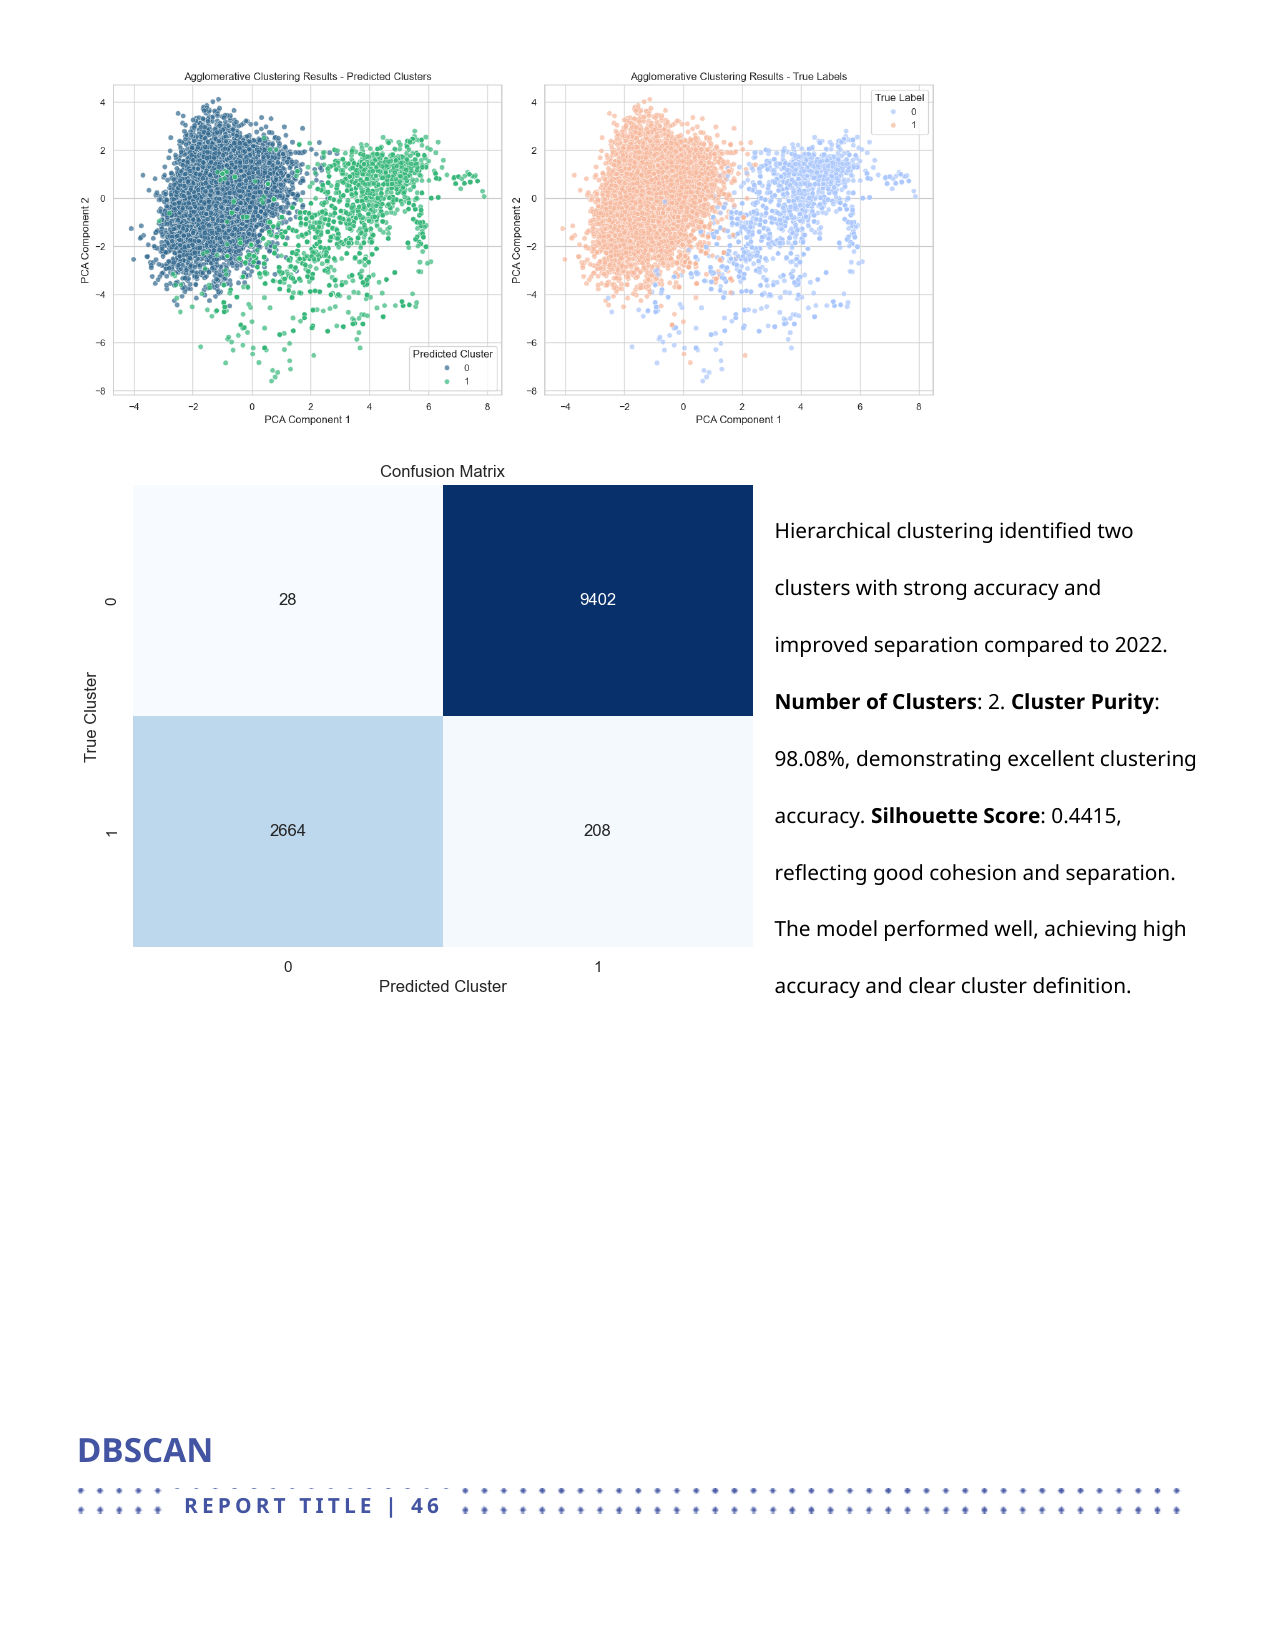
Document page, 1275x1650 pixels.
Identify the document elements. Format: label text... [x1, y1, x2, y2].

subtitle DBSCAN [77, 1426, 1200, 1472]
text Hierarchical clustering identified two clusters with strong accuracy and improved separation compared to 2022. Number of Clusters: 2. Cluster Purity: 98.08%, demonstrating excellent clustering accuracy. Silhouette Score: 0.4415, reflecting good cohesion and separation. The model performed well, achieving high accuracy and clear cluster definition. [756, 516, 1200, 1000]
picture [75, 455, 756, 1003]
picture [77, 1488, 1182, 1514]
picture [75, 66, 939, 431]
